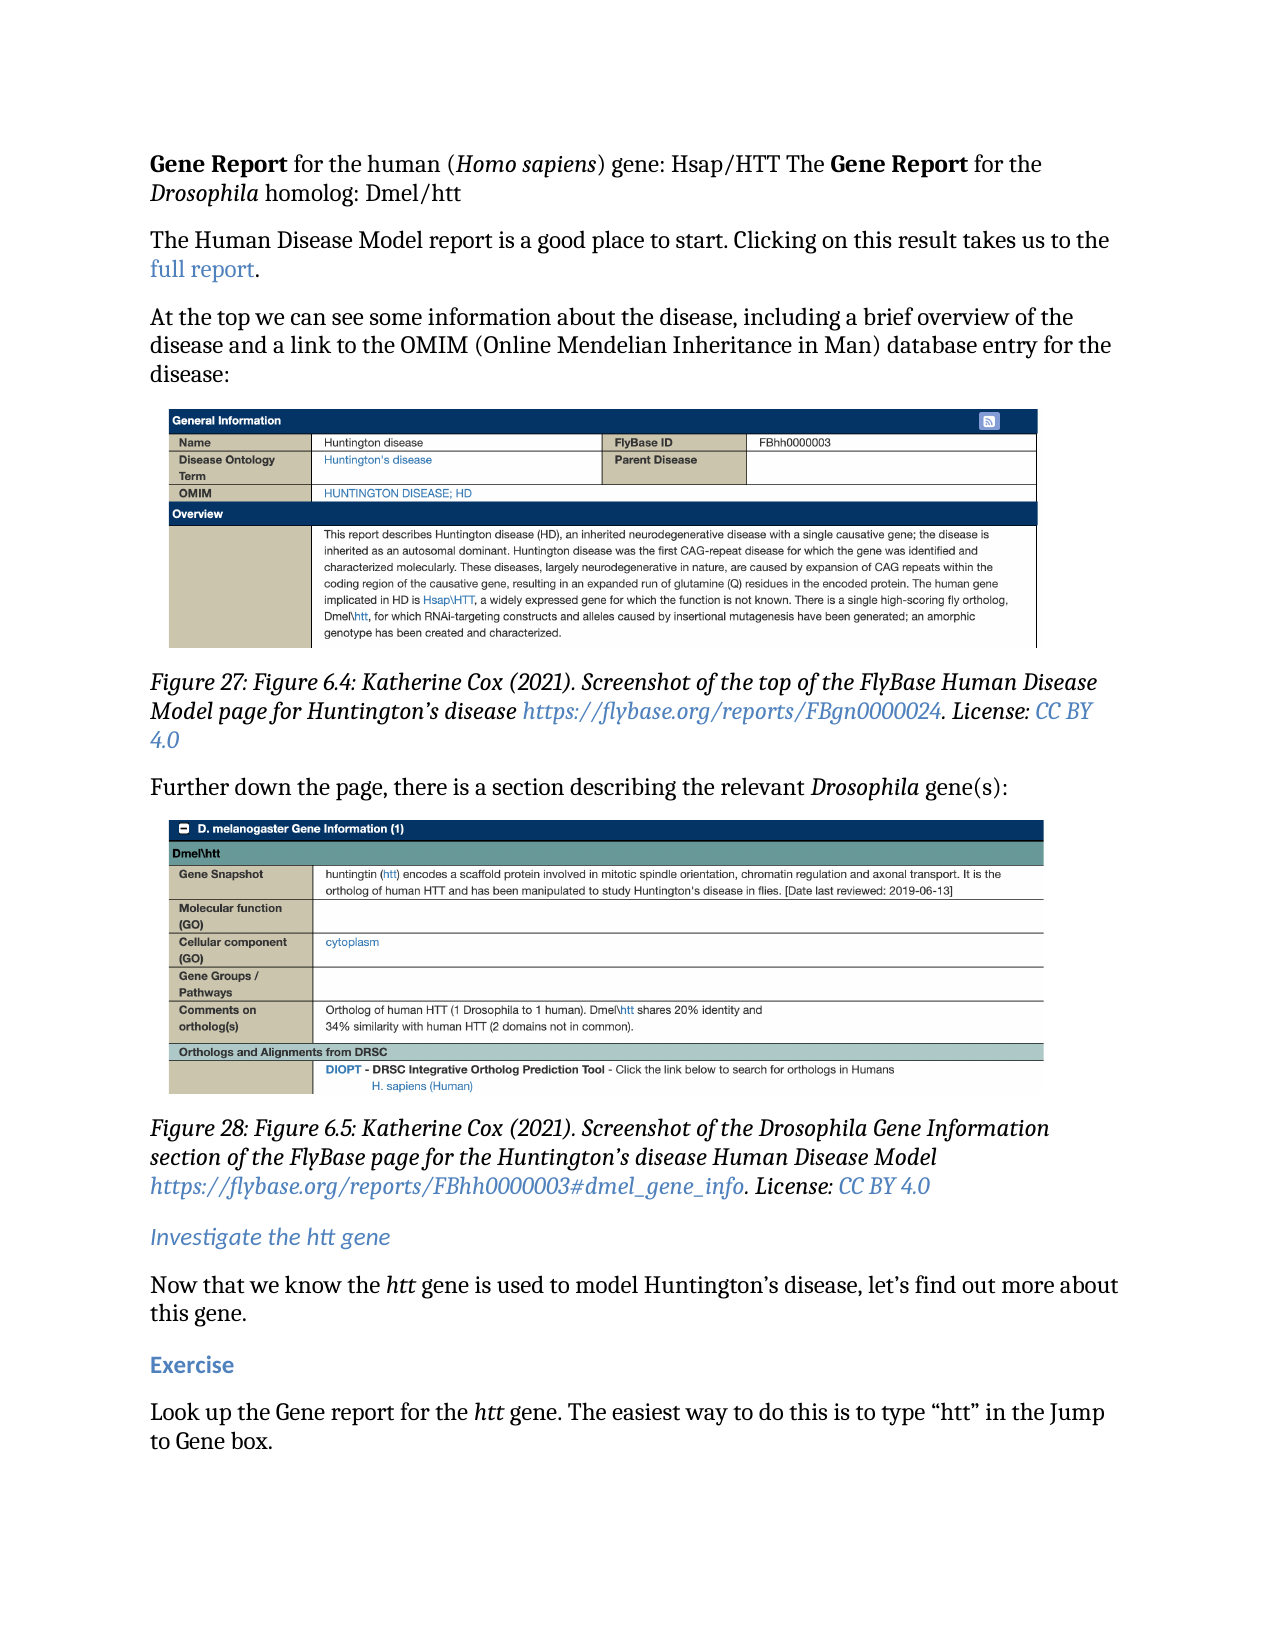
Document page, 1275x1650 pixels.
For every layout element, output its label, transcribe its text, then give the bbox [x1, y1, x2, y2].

text Further down the page, there is a section describing the relevant Drosophila gene(s): [150, 773, 1125, 802]
text Look up the Gene report for the htt gene. The easiest way to do this is to type “htt” in the Jump to Gene box. [150, 1398, 1125, 1456]
picture [168, 407, 1044, 648]
text Now that we know the htt gene is used to model Huntington’s disease, let’s find out more about this gene. [150, 1271, 1125, 1328]
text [150, 150, 1125, 207]
subtitle Exercise [150, 1349, 1125, 1379]
picture [168, 820, 1044, 1094]
subtitle Investigate the htt gene [150, 1221, 1125, 1252]
text At the top we can see some information about the disease, including a brief overview of the disease and a link to the OMIM (Online Mendelian Inheritance in Man) database entry for the disease: [150, 302, 1125, 389]
text The Human Disease Model report is a good place to start. Clicking on this result takes us to the full report. [150, 226, 1125, 284]
